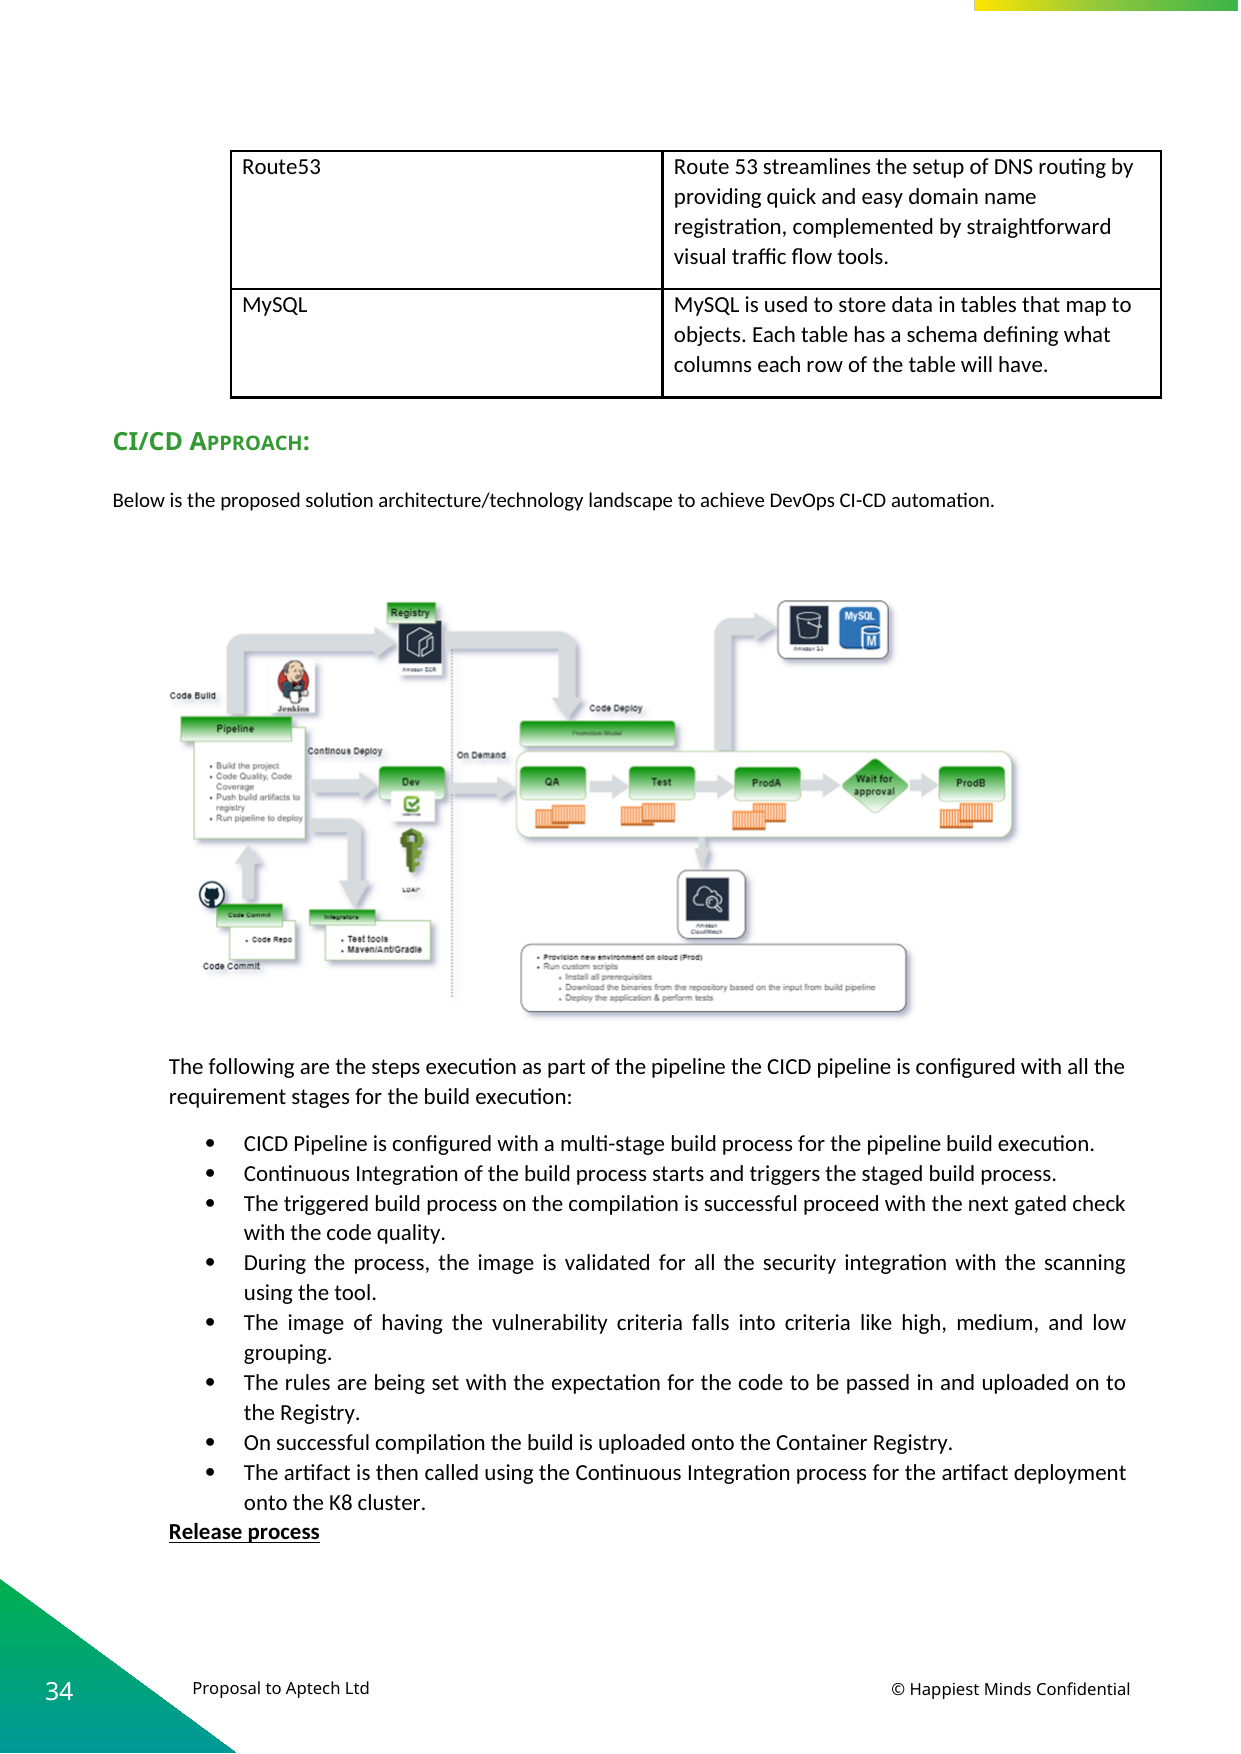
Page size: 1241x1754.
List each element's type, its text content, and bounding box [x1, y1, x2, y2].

list The artifact is then called using the Continuous Integration process for the artifact deployment onto the K8 cluster. [206, 1458, 1128, 1516]
list The image of having the vulnerability criteria falls into criteria like high, medium, and low grouping. [206, 1308, 1128, 1366]
list During the process, the image is validated for all the security integration with the scanning using the tool. [206, 1248, 1128, 1306]
text The following are the steps execution as part of the pipeline the CICD pipeline is configured with all the requirement stages for the build execution: [169, 1052, 1128, 1110]
list On successful compilation the build is uploaded onto the Container Registry. [206, 1428, 1128, 1456]
list CICD Pipeline is configured with a multi-stage build process for the pipeline build execution. [206, 1129, 1128, 1157]
list The triggered build process on the compilation is successful proceed with the next gated check with the code quality. [206, 1189, 1128, 1247]
picture [967, 0, 1241, 11]
table_cell MySQL is used to store data in tables that map to objects. Each table has a schema defining what columns each row of the table will have. [664, 290, 1160, 396]
text Release process [169, 1517, 1128, 1546]
list The rules are being set with the expectation for the code to be passed in and uploaded on to the Registry. [206, 1368, 1128, 1426]
table_cell Route53 [232, 152, 661, 288]
text Below is the proposed solution architecture/technology landscape to achieve DevOps CI-CD automation. [112, 488, 1128, 513]
table_cell Route 53 streamlines the setup of DNS routing by providing quick and easy domain name registration, complemented by straightforward visual traffic flow tools. [664, 152, 1160, 288]
list Continuous Integration of the build process starts and triggers the staged build process. [206, 1159, 1128, 1187]
table_cell MySQL [232, 290, 661, 396]
text CI/CD Approach: [112, 423, 1128, 457]
